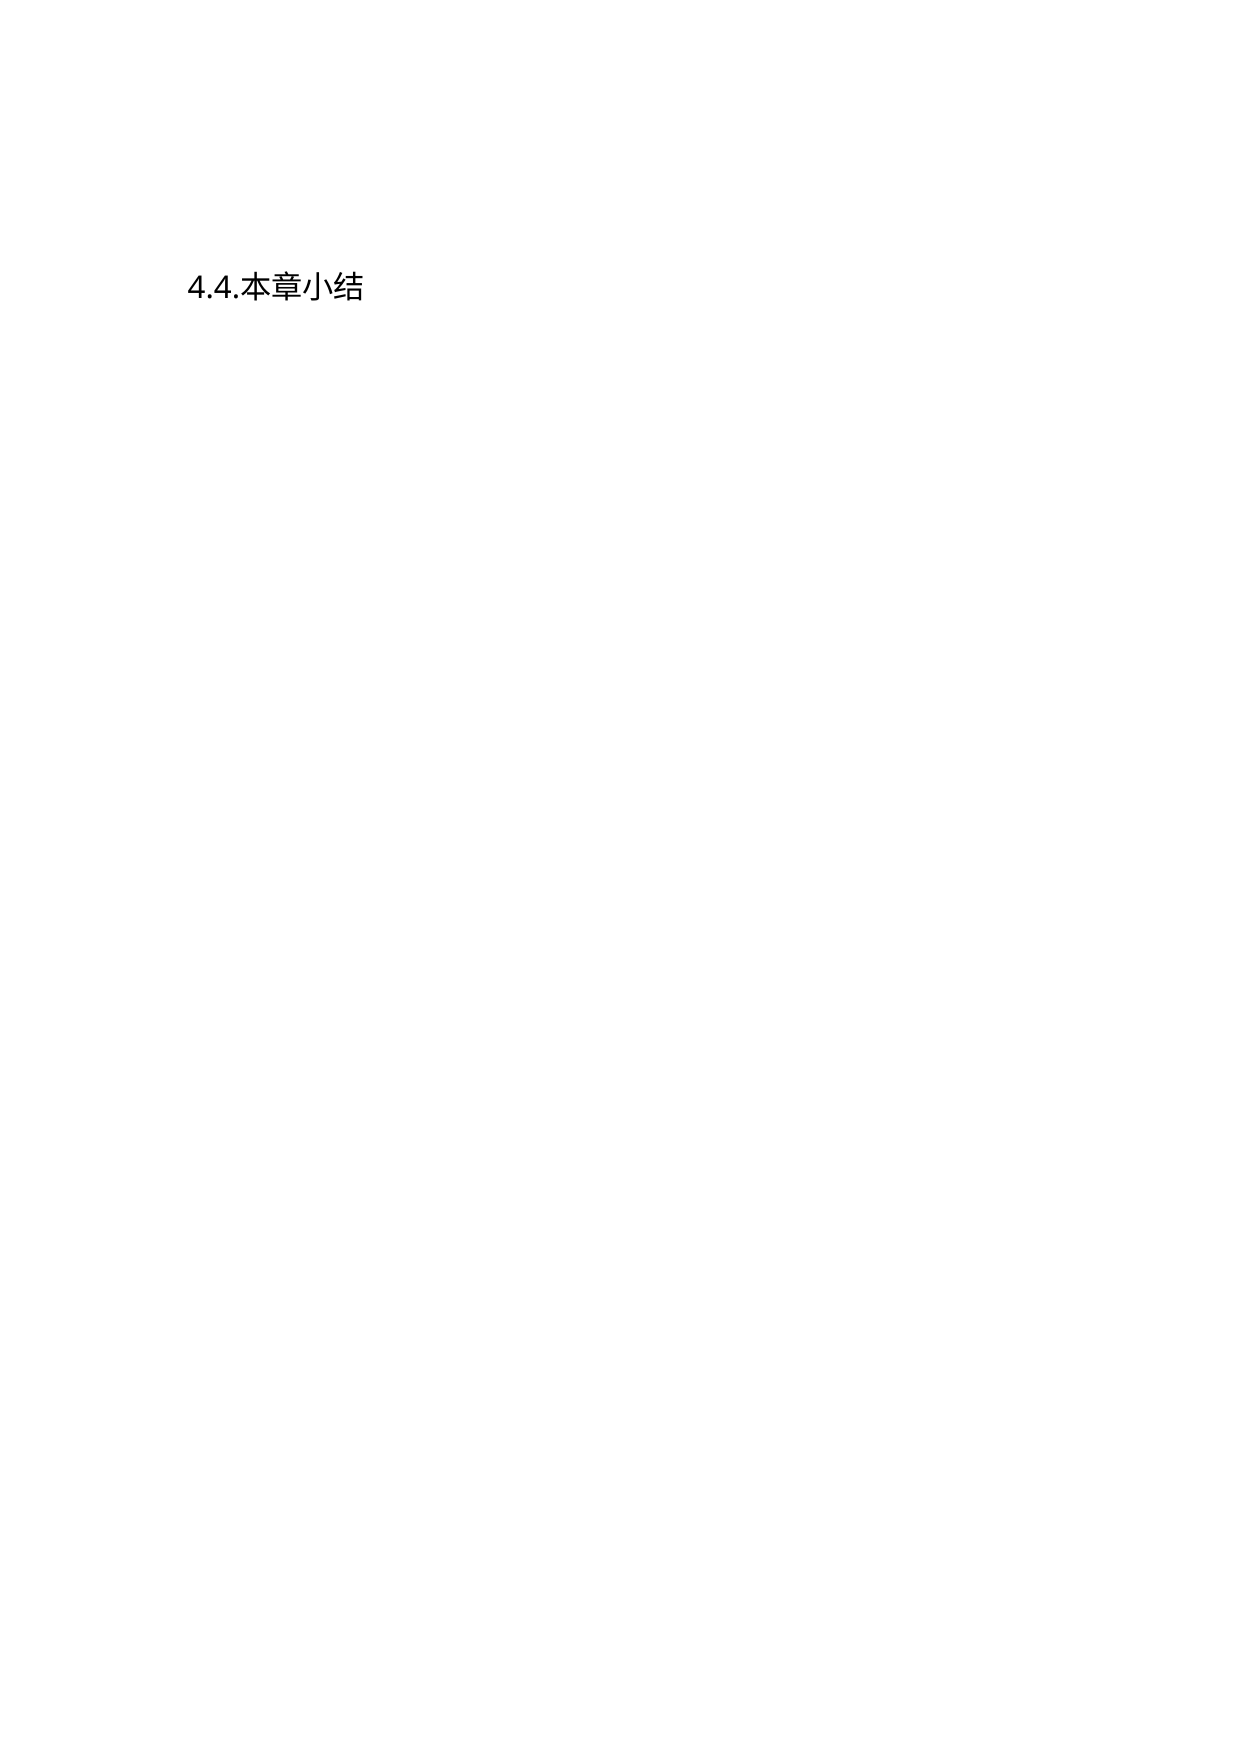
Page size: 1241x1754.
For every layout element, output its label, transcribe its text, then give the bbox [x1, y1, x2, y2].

list 4.4.本章小结 [187, 252, 1053, 317]
